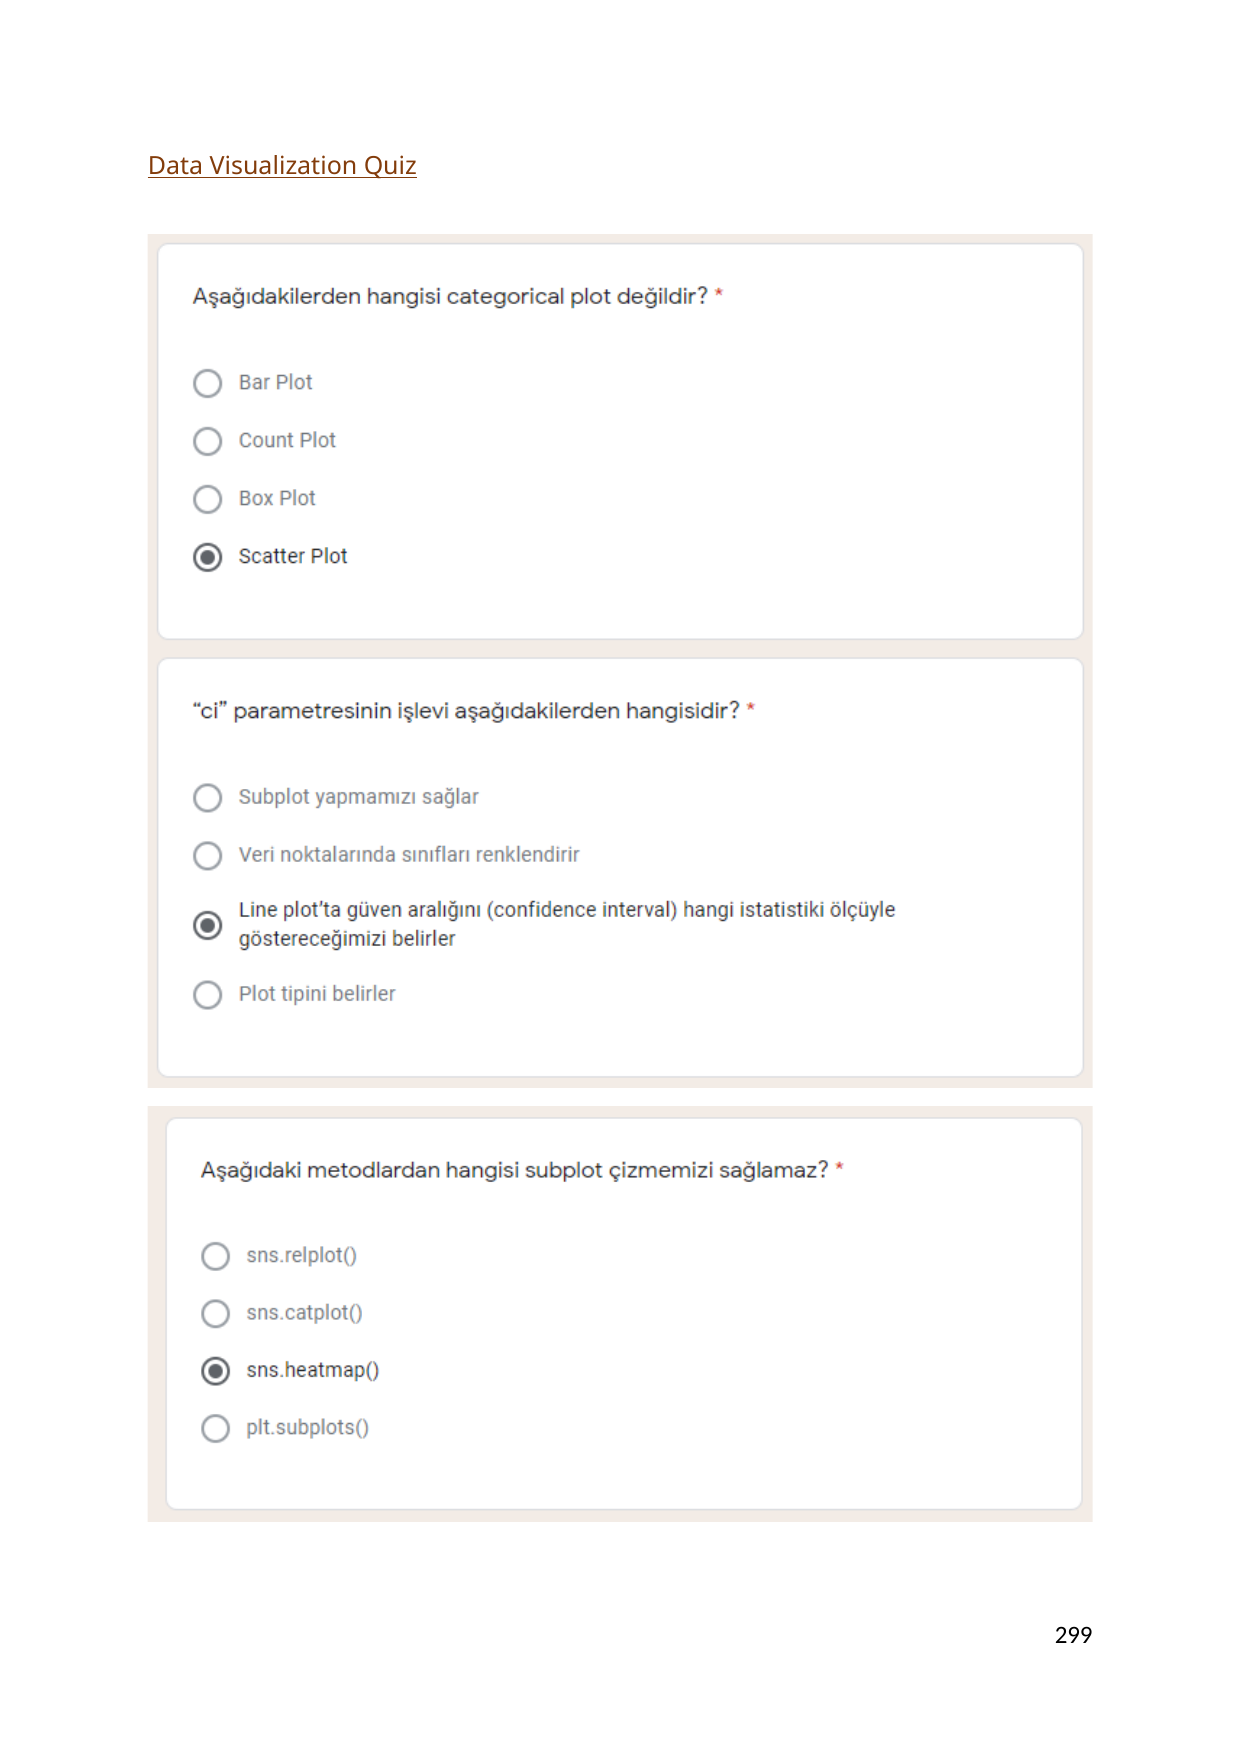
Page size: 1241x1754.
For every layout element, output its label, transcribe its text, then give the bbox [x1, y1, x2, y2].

picture [147, 1106, 1093, 1522]
subtitle Data Visualization Quiz [148, 148, 1092, 182]
picture [147, 234, 1093, 1088]
